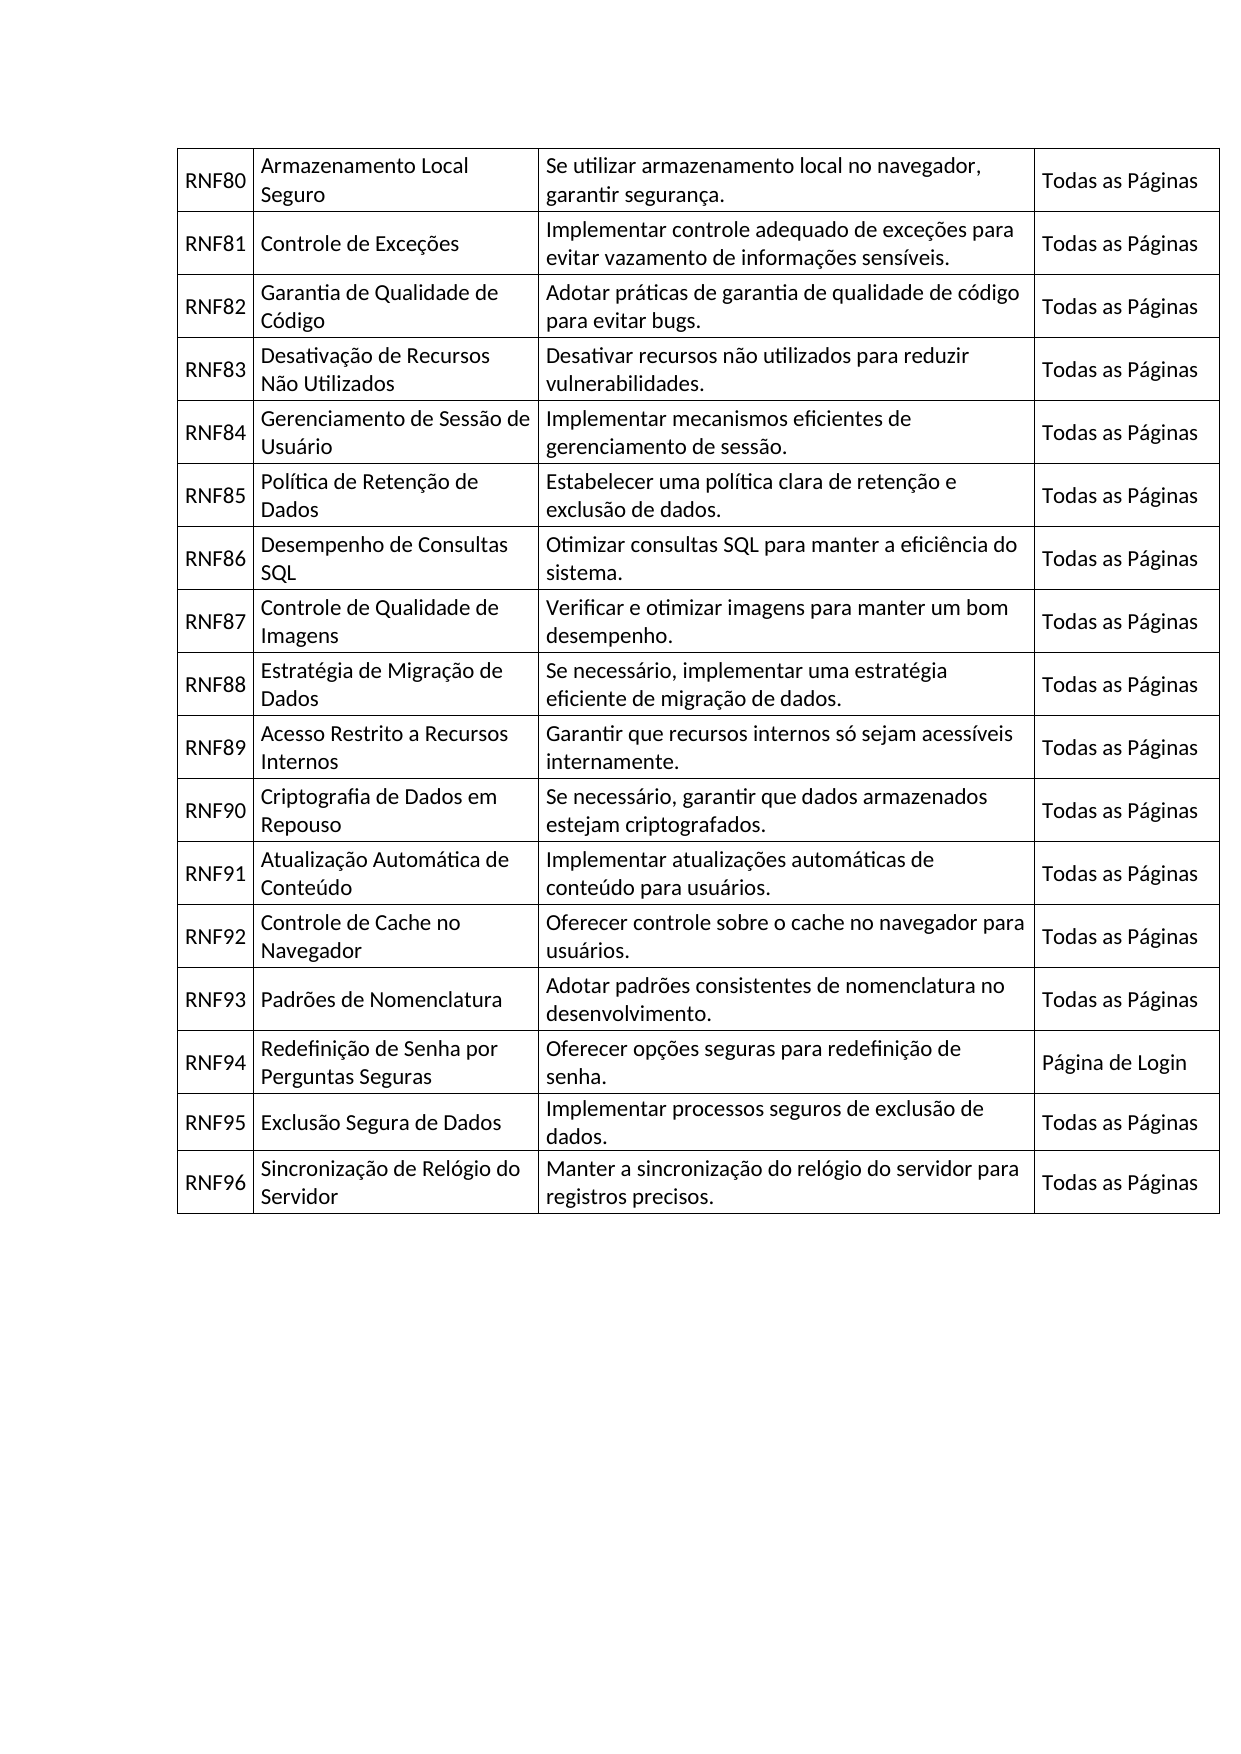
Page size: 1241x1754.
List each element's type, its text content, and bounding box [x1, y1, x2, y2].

table_cell Todas as Páginas [1035, 1151, 1219, 1213]
table_cell Todas as Páginas [1035, 401, 1219, 463]
table_cell Implementar mecanismos eficientes de gerenciamento de sessão. [539, 401, 1034, 463]
table_cell Acesso Restrito a Recursos Internos [254, 716, 538, 778]
table_cell Padrões de Nomenclatura [254, 968, 538, 1030]
table_cell Estratégia de Migração de Dados [254, 653, 538, 715]
table_cell Todas as Páginas [1035, 842, 1219, 904]
table_cell Redefinição de Senha por Perguntas Seguras [254, 1031, 538, 1093]
table_cell Controle de Qualidade de Imagens [254, 590, 538, 652]
table_cell RNF96 [178, 1151, 253, 1213]
table_cell Atualização Automática de Conteúdo [254, 842, 538, 904]
table_cell RNF84 [178, 401, 253, 463]
table_cell Todas as Páginas [1035, 716, 1219, 778]
table_cell Página de Login [1035, 1031, 1219, 1093]
table_cell RNF83 [178, 338, 253, 400]
table_cell Todas as Páginas [1035, 212, 1219, 274]
table_cell Criptografia de Dados em Repouso [254, 779, 538, 841]
table_cell RNF89 [178, 716, 253, 778]
table_cell Adotar práticas de garantia de qualidade de código para evitar bugs. [539, 275, 1034, 337]
table_cell Desativar recursos não utilizados para reduzir vulnerabilidades. [539, 338, 1034, 400]
table_cell Se necessário, garantir que dados armazenados estejam criptografados. [539, 779, 1034, 841]
table_cell RNF95 [178, 1094, 253, 1150]
table_cell Sincronização de Relógio do Servidor [254, 1151, 538, 1213]
table_cell Armazenamento Local Seguro [254, 149, 538, 211]
table_cell RNF92 [178, 905, 253, 967]
table_cell Se utilizar armazenamento local no navegador, garantir segurança. [539, 149, 1034, 211]
table_cell Implementar controle adequado de exceções para evitar vazamento de informações sensíveis. [539, 212, 1034, 274]
table_cell RNF91 [178, 842, 253, 904]
table_cell Todas as Páginas [1035, 905, 1219, 967]
table_cell Política de Retenção de Dados [254, 464, 538, 526]
table_cell Controle de Exceções [254, 212, 538, 274]
table_cell RNF85 [178, 464, 253, 526]
table_cell Todas as Páginas [1035, 149, 1219, 211]
table_cell Todas as Páginas [1035, 527, 1219, 589]
table_cell RNF90 [178, 779, 253, 841]
table_cell Garantir que recursos internos só sejam acessíveis internamente. [539, 716, 1034, 778]
table_cell RNF82 [178, 275, 253, 337]
table_cell Todas as Páginas [1035, 464, 1219, 526]
table_cell RNF86 [178, 527, 253, 589]
table_cell RNF80 [178, 149, 253, 211]
table_cell Todas as Páginas [1035, 968, 1219, 1030]
table_cell Exclusão Segura de Dados [254, 1094, 538, 1150]
table_cell Todas as Páginas [1035, 779, 1219, 841]
table_cell Todas as Páginas [1035, 653, 1219, 715]
table_cell Implementar atualizações automáticas de conteúdo para usuários. [539, 842, 1034, 904]
table_cell RNF93 [178, 968, 253, 1030]
table_cell Desativação de Recursos Não Utilizados [254, 338, 538, 400]
table_cell Verificar e otimizar imagens para manter um bom desempenho. [539, 590, 1034, 652]
table_cell Todas as Páginas [1035, 338, 1219, 400]
table_cell Implementar processos seguros de exclusão de dados. [539, 1094, 1034, 1150]
table_cell Estabelecer uma política clara de retenção e exclusão de dados. [539, 464, 1034, 526]
table_cell RNF81 [178, 212, 253, 274]
table_cell Desempenho de Consultas SQL [254, 527, 538, 589]
table_cell Otimizar consultas SQL para manter a eficiência do sistema. [539, 527, 1034, 589]
table_cell Garantia de Qualidade de Código [254, 275, 538, 337]
table_cell Oferecer controle sobre o cache no navegador para usuários. [539, 905, 1034, 967]
table_cell Controle de Cache no Navegador [254, 905, 538, 967]
table_cell Todas as Páginas [1035, 275, 1219, 337]
table_cell Oferecer opções seguras para redefinição de senha. [539, 1031, 1034, 1093]
table_cell Todas as Páginas [1035, 1094, 1219, 1150]
table_cell Adotar padrões consistentes de nomenclatura no desenvolvimento. [539, 968, 1034, 1030]
table_cell RNF87 [178, 590, 253, 652]
table_cell Gerenciamento de Sessão de Usuário [254, 401, 538, 463]
table_cell Se necessário, implementar uma estratégia eficiente de migração de dados. [539, 653, 1034, 715]
table_cell Manter a sincronização do relógio do servidor para registros precisos. [539, 1151, 1034, 1213]
table_cell RNF94 [178, 1031, 253, 1093]
table_cell Todas as Páginas [1035, 590, 1219, 652]
table_cell RNF88 [178, 653, 253, 715]
